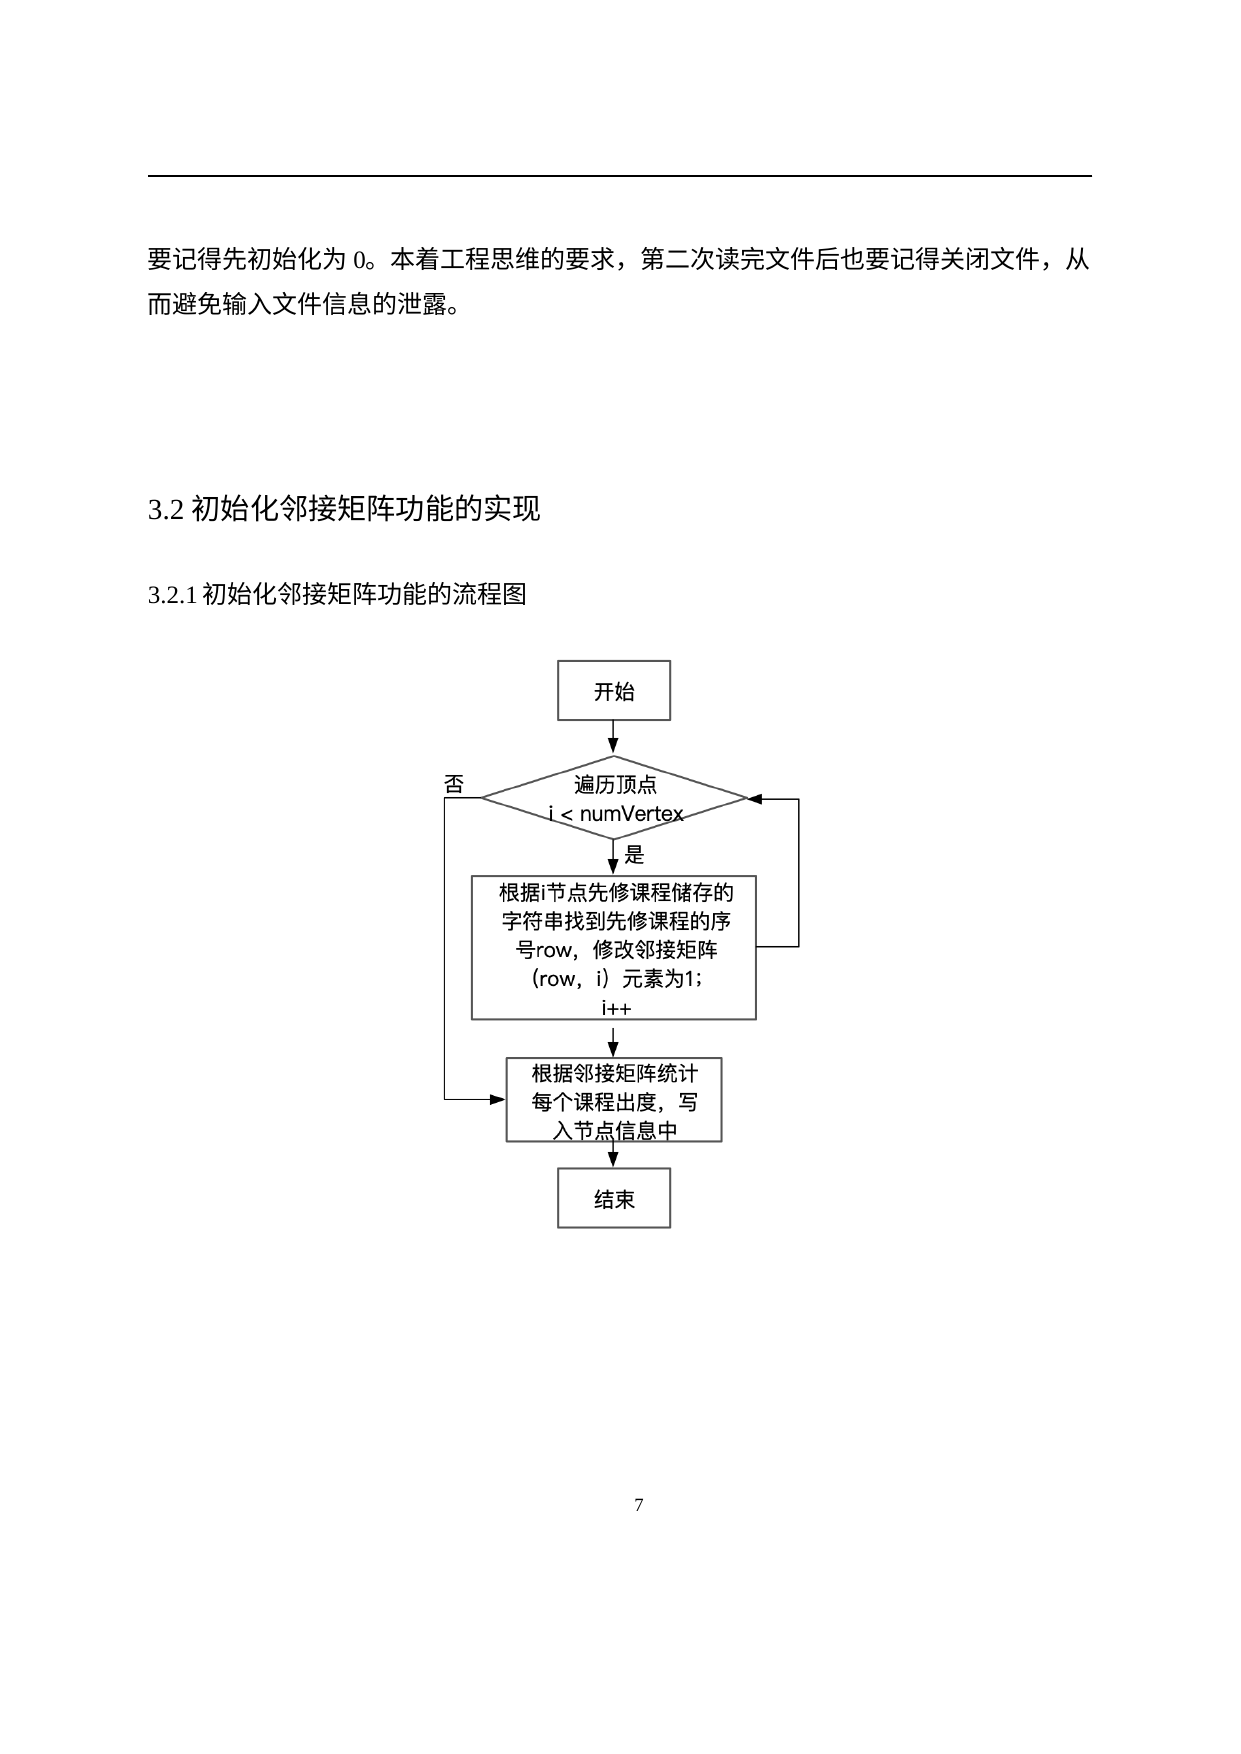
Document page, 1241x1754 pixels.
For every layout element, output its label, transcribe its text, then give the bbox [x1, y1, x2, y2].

subtitle 3.2 初始化邻接矩阵功能的实现 [148, 486, 1092, 528]
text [148, 239, 1092, 321]
subtitle 3.2.1初始化邻接矩阵功能的流程图 [148, 574, 1092, 611]
picture [387, 642, 841, 1243]
